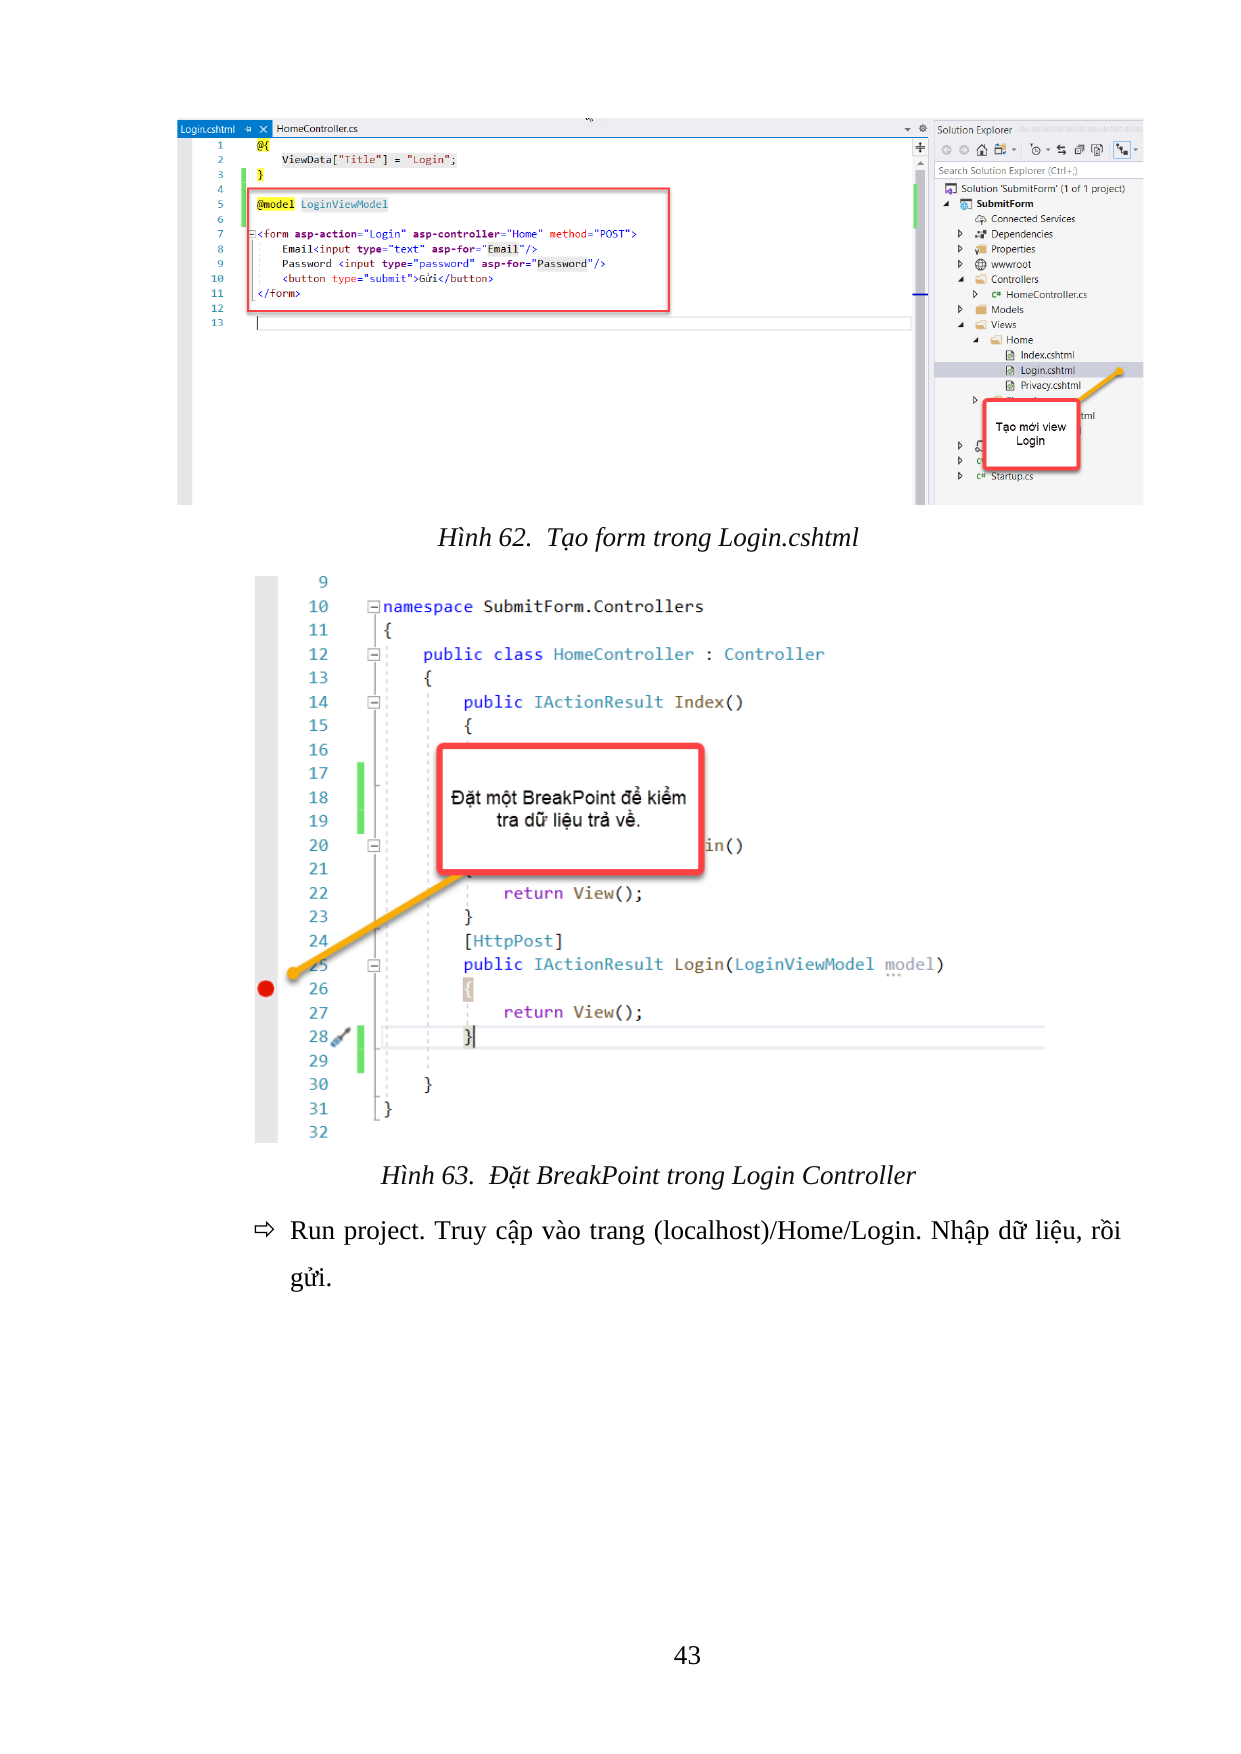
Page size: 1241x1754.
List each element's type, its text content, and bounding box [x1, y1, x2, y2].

text Đặt BreakPoint trong Login Controller [177, 1159, 1122, 1191]
picture [177, 118, 1144, 505]
text Tạo form trong Login.cshtml [177, 521, 1122, 552]
picture [254, 576, 1045, 1143]
list Run project. Truy cập vào trang (localhost)/Home/Login. Nhập dữ liệu, rồi gửi. [252, 1214, 1122, 1292]
